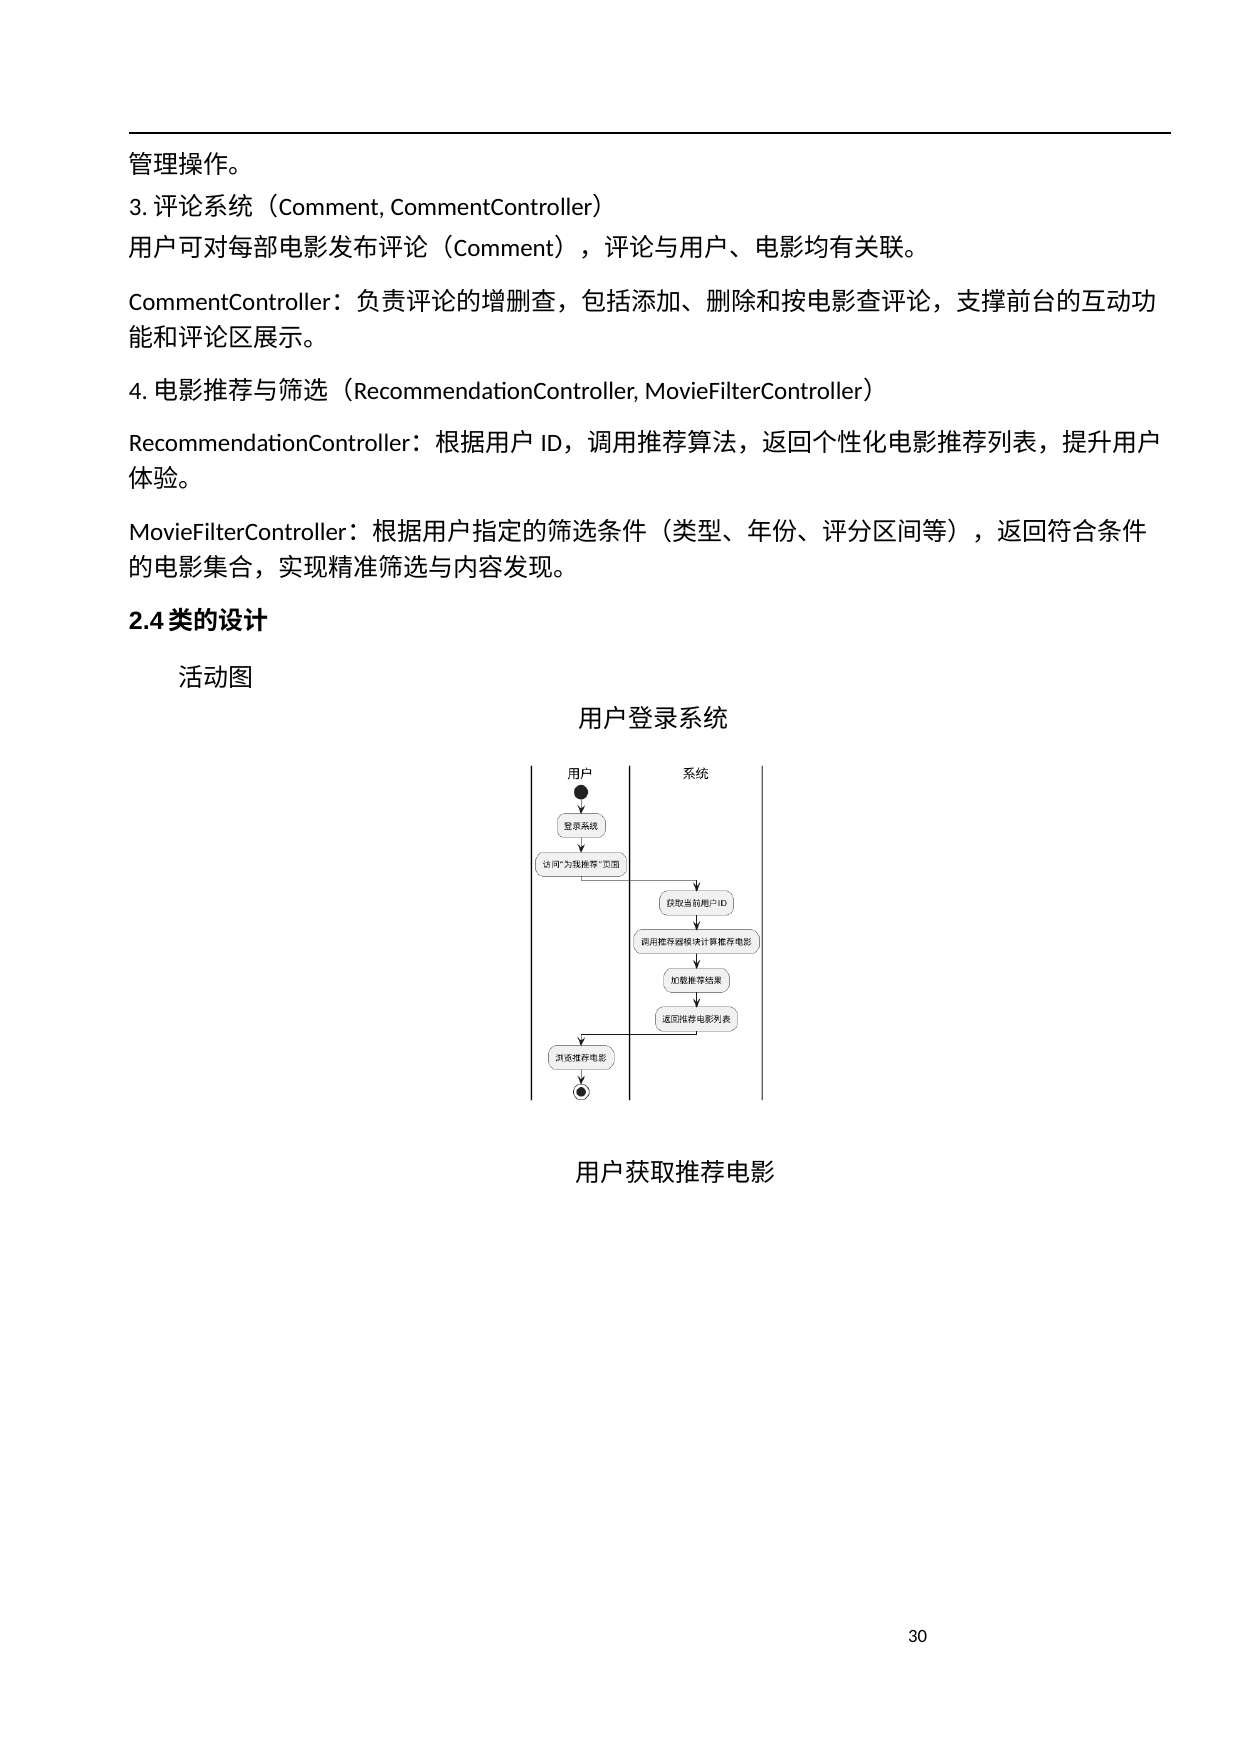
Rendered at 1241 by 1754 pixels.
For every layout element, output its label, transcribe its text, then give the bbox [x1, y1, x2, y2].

subtitle 4. 电影推荐与筛选（RecommendationController, MovieFilterController） [129, 370, 1171, 406]
subtitle RecommendationController：根据用户ID，调用推荐算法，返回个性化电影推荐列表，提升用户体验。 [129, 423, 1171, 495]
subtitle 2.4类的设计 [129, 600, 1171, 636]
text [129, 140, 1171, 182]
text 用户登录系统 [129, 694, 1171, 736]
text 3. 评论系统（Comment, CommentController） [129, 182, 1171, 223]
subtitle CommentController：负责评论的增删查，包括添加、删除和按电影查评论，支撑前台的互动功能和评论区展示。 [129, 281, 1171, 354]
text 用户获取推荐电影 [129, 1148, 1171, 1190]
text 用户可对每部电影发布评论（Comment），评论与用户、电影均有关联。 [129, 223, 1171, 265]
subtitle MovieFilterController：根据用户指定的筛选条件（类型、年份、评分区间等），返回符合条件的电影集合，实现精准筛选与内容发现。 [129, 511, 1171, 584]
text 活动图 [129, 653, 1171, 694]
picture [520, 758, 775, 1107]
